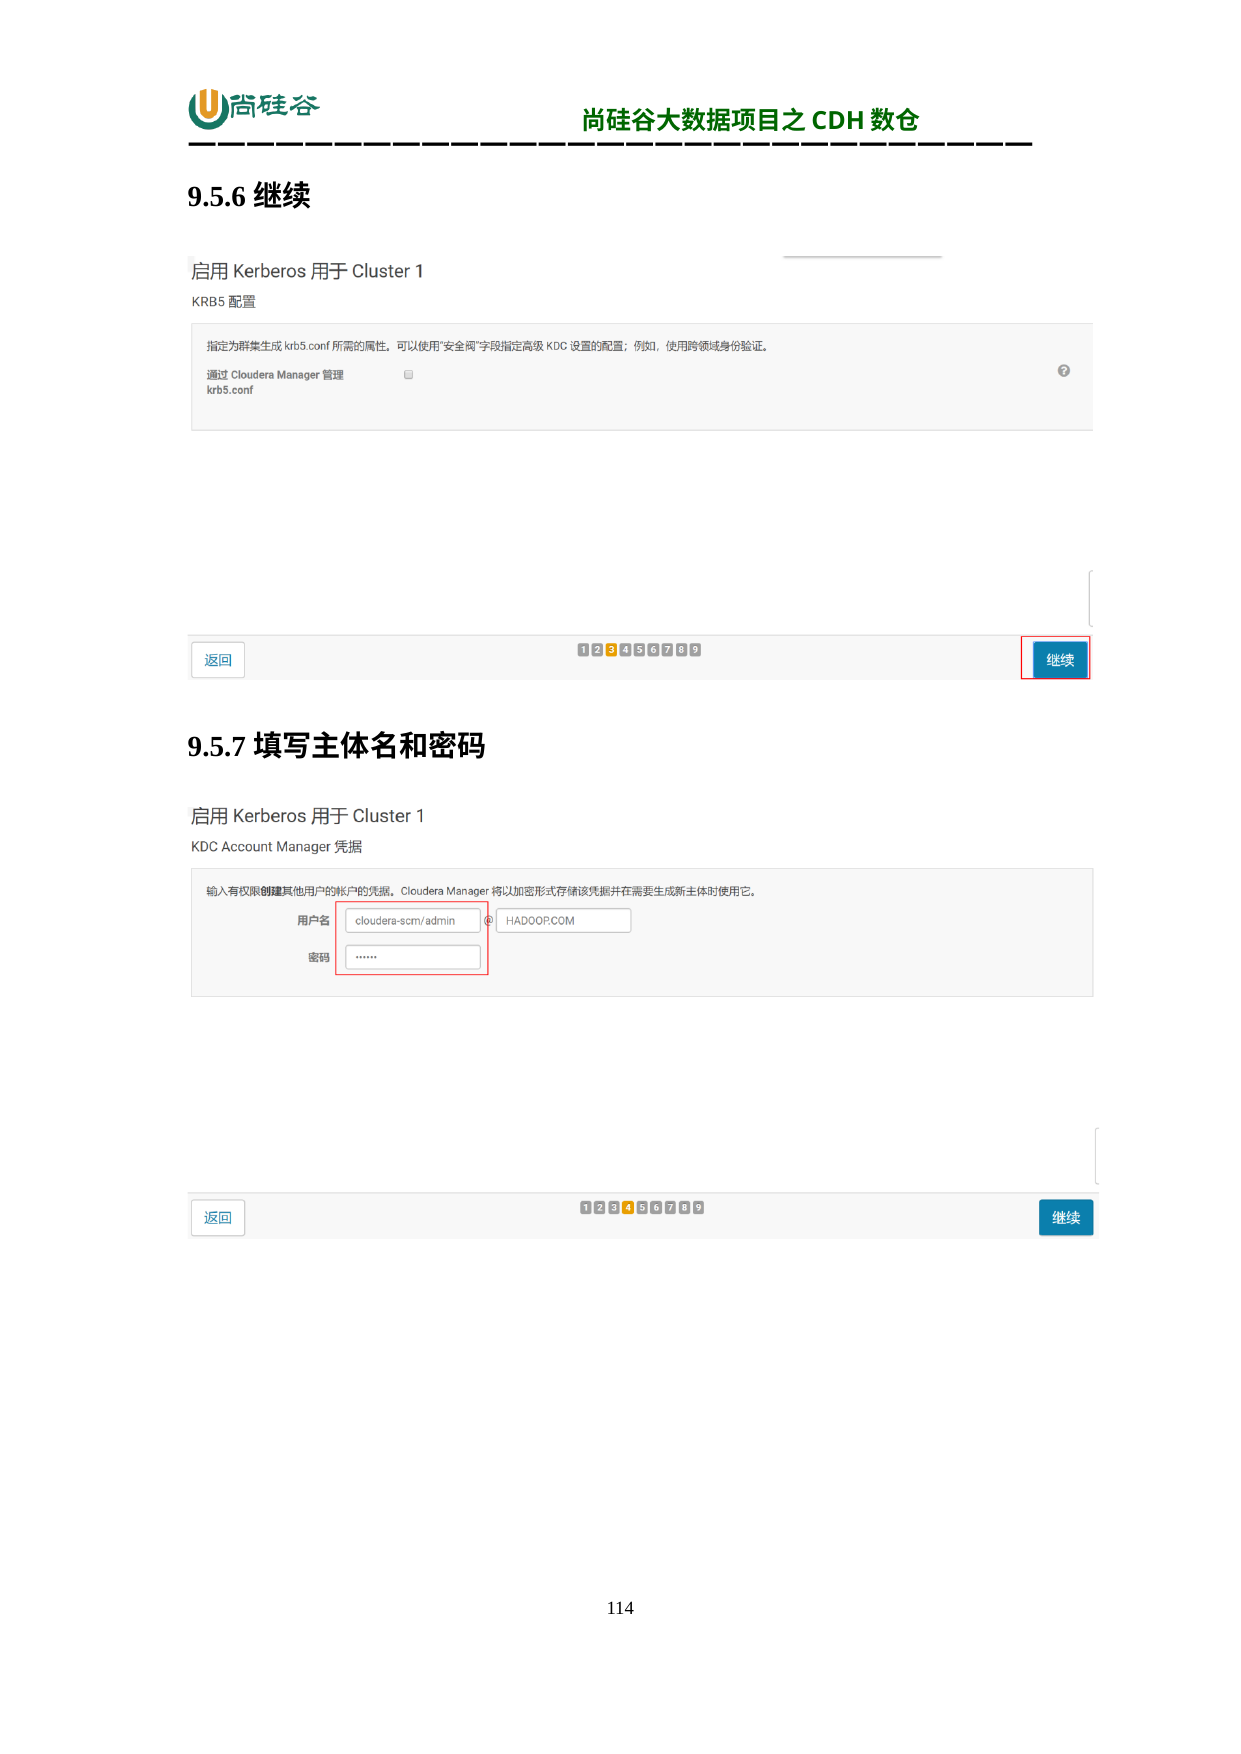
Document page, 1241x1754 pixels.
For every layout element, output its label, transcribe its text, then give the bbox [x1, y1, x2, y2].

picture [187, 256, 1093, 680]
text 9.5.7 填写主体名和密码 [187, 712, 1053, 777]
picture [187, 807, 1100, 1239]
picture [187, 88, 320, 130]
text 9.5.6 继续 [187, 161, 1053, 226]
